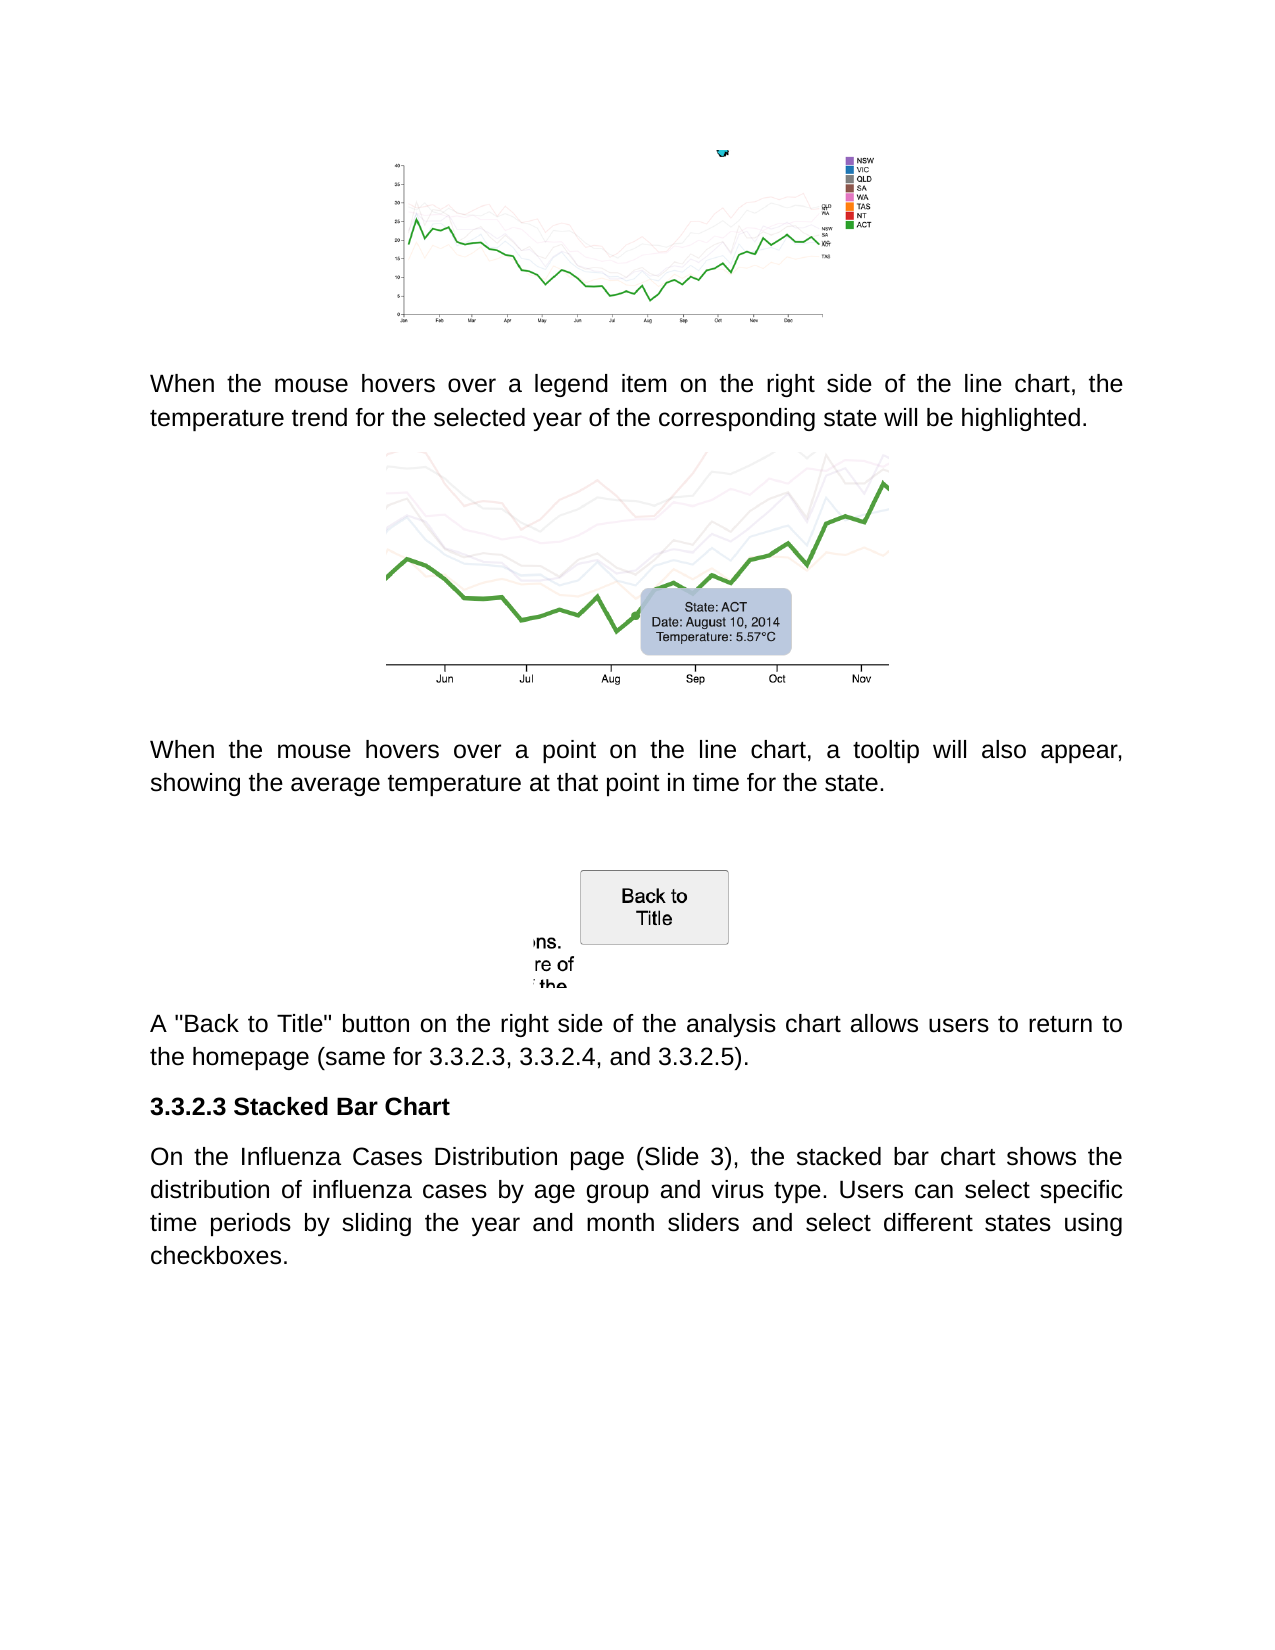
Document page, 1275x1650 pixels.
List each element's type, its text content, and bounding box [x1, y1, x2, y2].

picture [533, 817, 742, 988]
text When the mouse hovers over a legend item on the right side of the line chart, the temperature trend for the selected year of the corresponding state will be highlighted. [150, 369, 1125, 431]
text On the Influenza Cases Distribution page (Slide 3), the stacked bar chart shows the distribution of influenza cases by age group and virus type. Users can select specific time periods by sliding the year and month sliders and select different states using checkboxes. [150, 1142, 1125, 1269]
picture [386, 452, 889, 714]
picture [385, 150, 891, 348]
text 3.3.2.3 Stacked Bar Chart [150, 1092, 1125, 1121]
text A "Back to Title" button on the right side of the analysis chart allows users to return to the homepage (same for 3.3.2.3, 3.3.2.4, and 3.3.2.5). [150, 1009, 1125, 1071]
text When the mouse hovers over a point on the line chart, a tooltip will also appear, showing the average temperature at that point in time for the state. [150, 735, 1125, 797]
